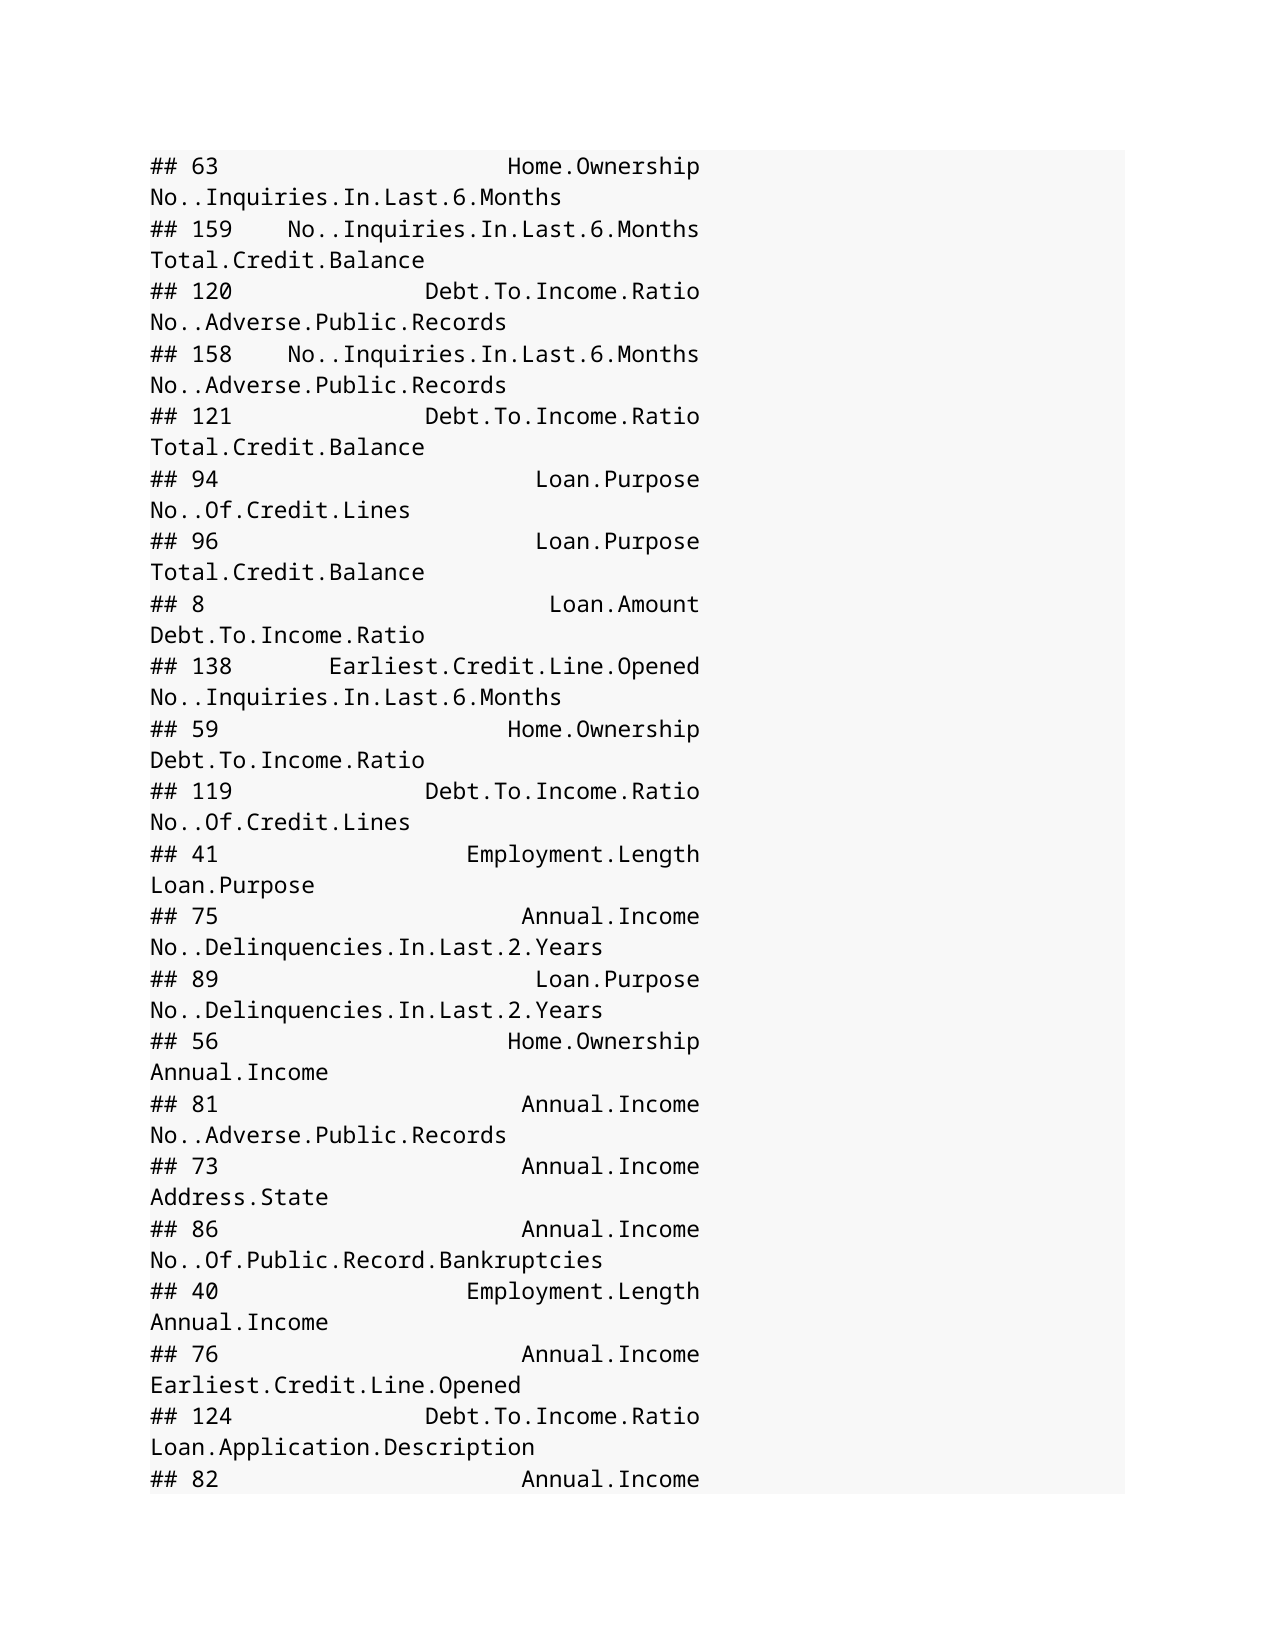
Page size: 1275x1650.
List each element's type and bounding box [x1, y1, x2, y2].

text [150, 150, 1125, 1494]
